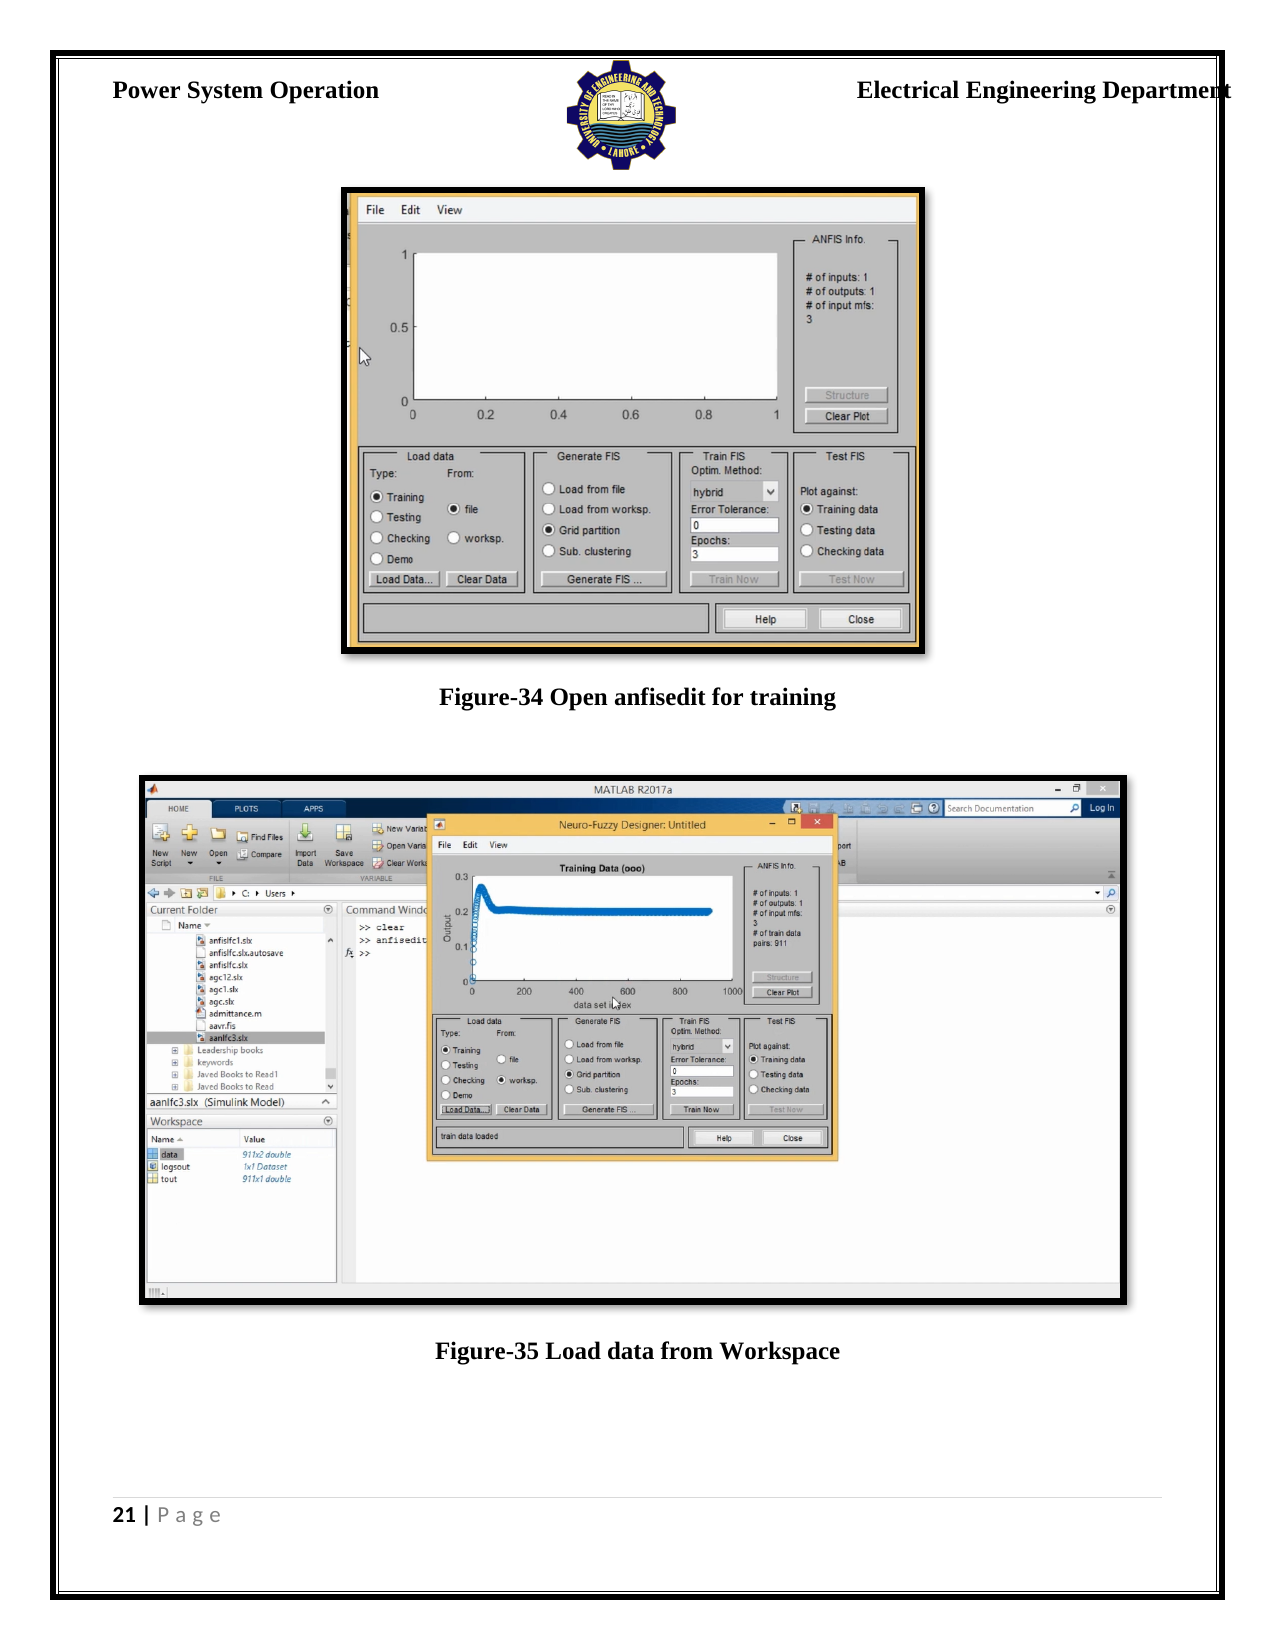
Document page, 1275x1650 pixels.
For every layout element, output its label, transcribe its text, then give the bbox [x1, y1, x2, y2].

picture [347, 193, 919, 647]
text Figure-35 Load data from Workspace [112, 1336, 1162, 1365]
picture [566, 60, 676, 170]
text Figure-34 Open anfisedit for training [112, 682, 1162, 711]
picture [145, 781, 1120, 1298]
